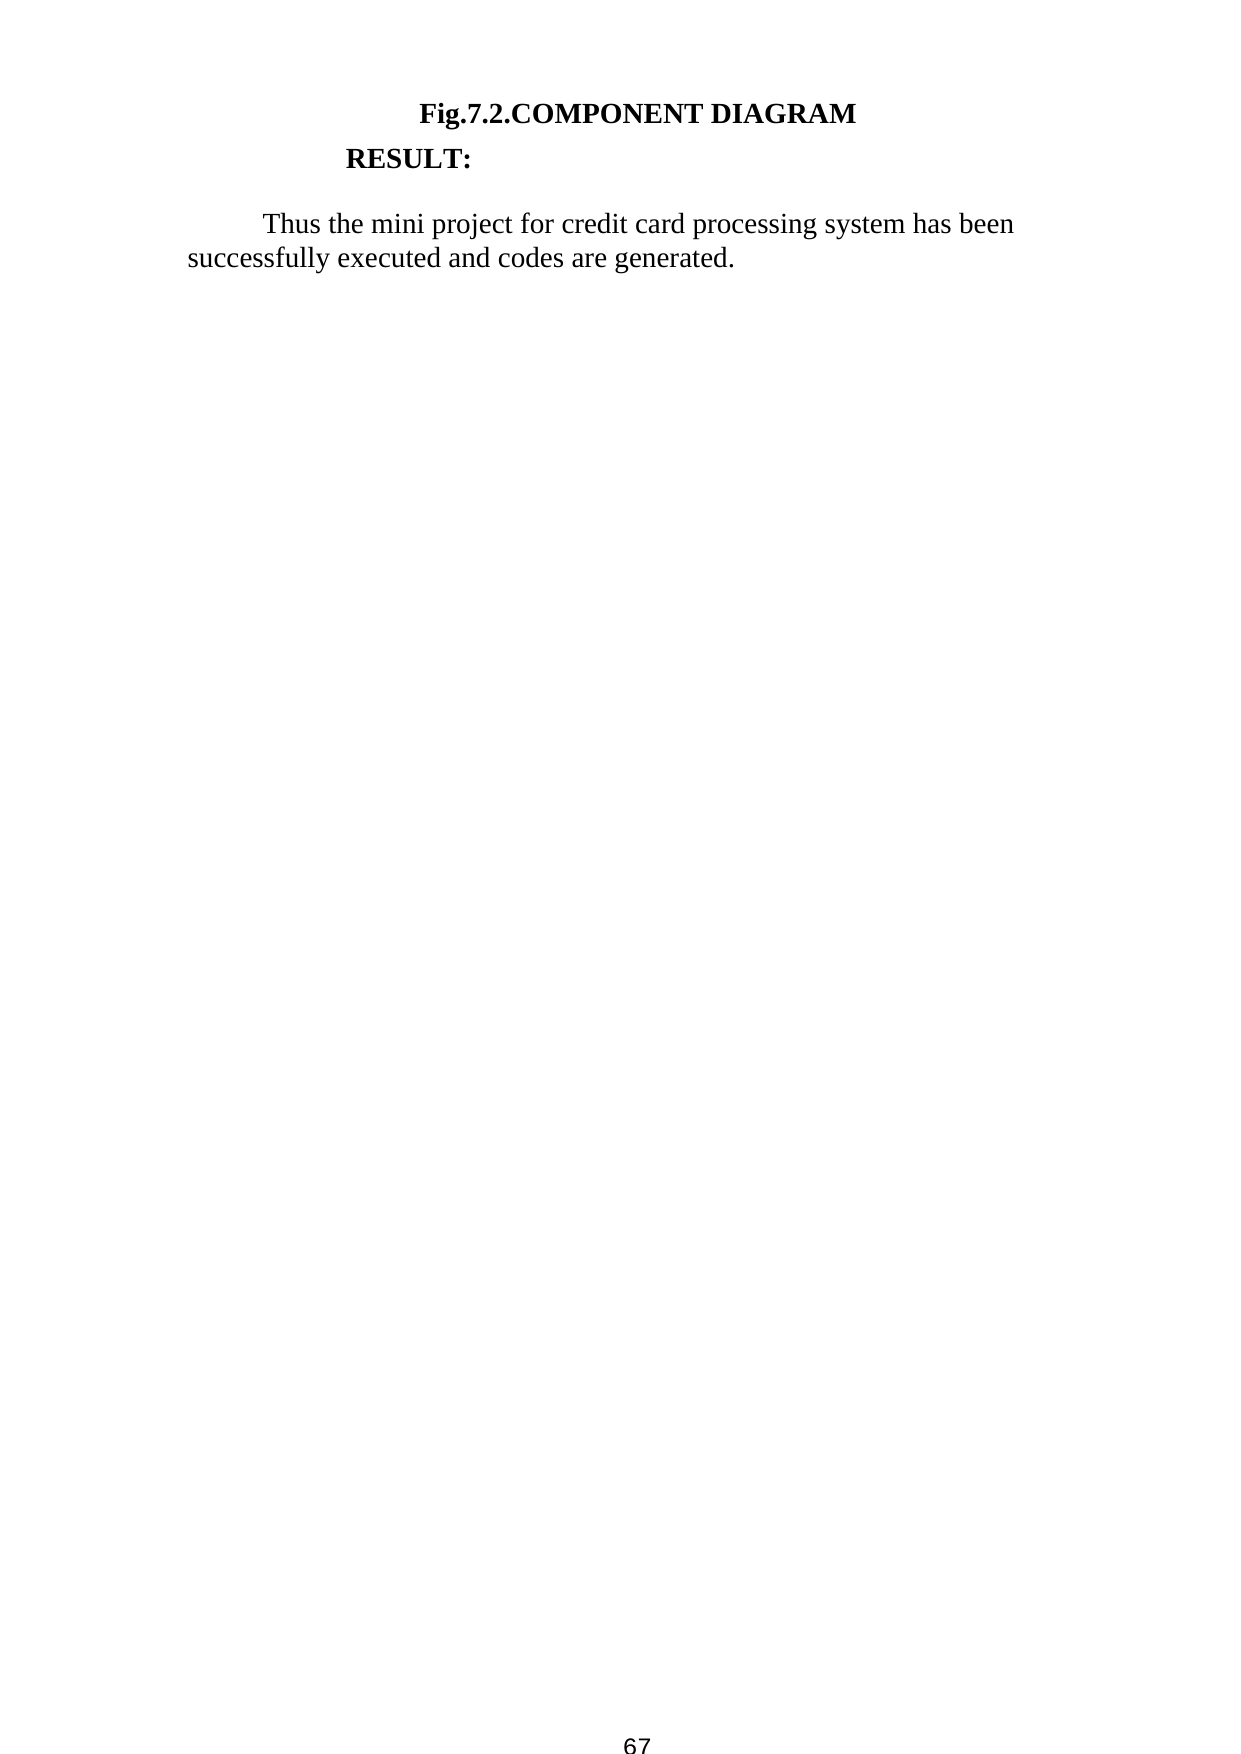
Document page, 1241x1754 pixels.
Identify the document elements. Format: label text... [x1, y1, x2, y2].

text Fig.7.2.COMPONENT DIAGRAM [419, 96, 1196, 129]
text Thus the mini project for credit card processing system has been successfully executed and codes are generated. [187, 207, 1026, 274]
subtitle RESULT: [187, 141, 1196, 174]
